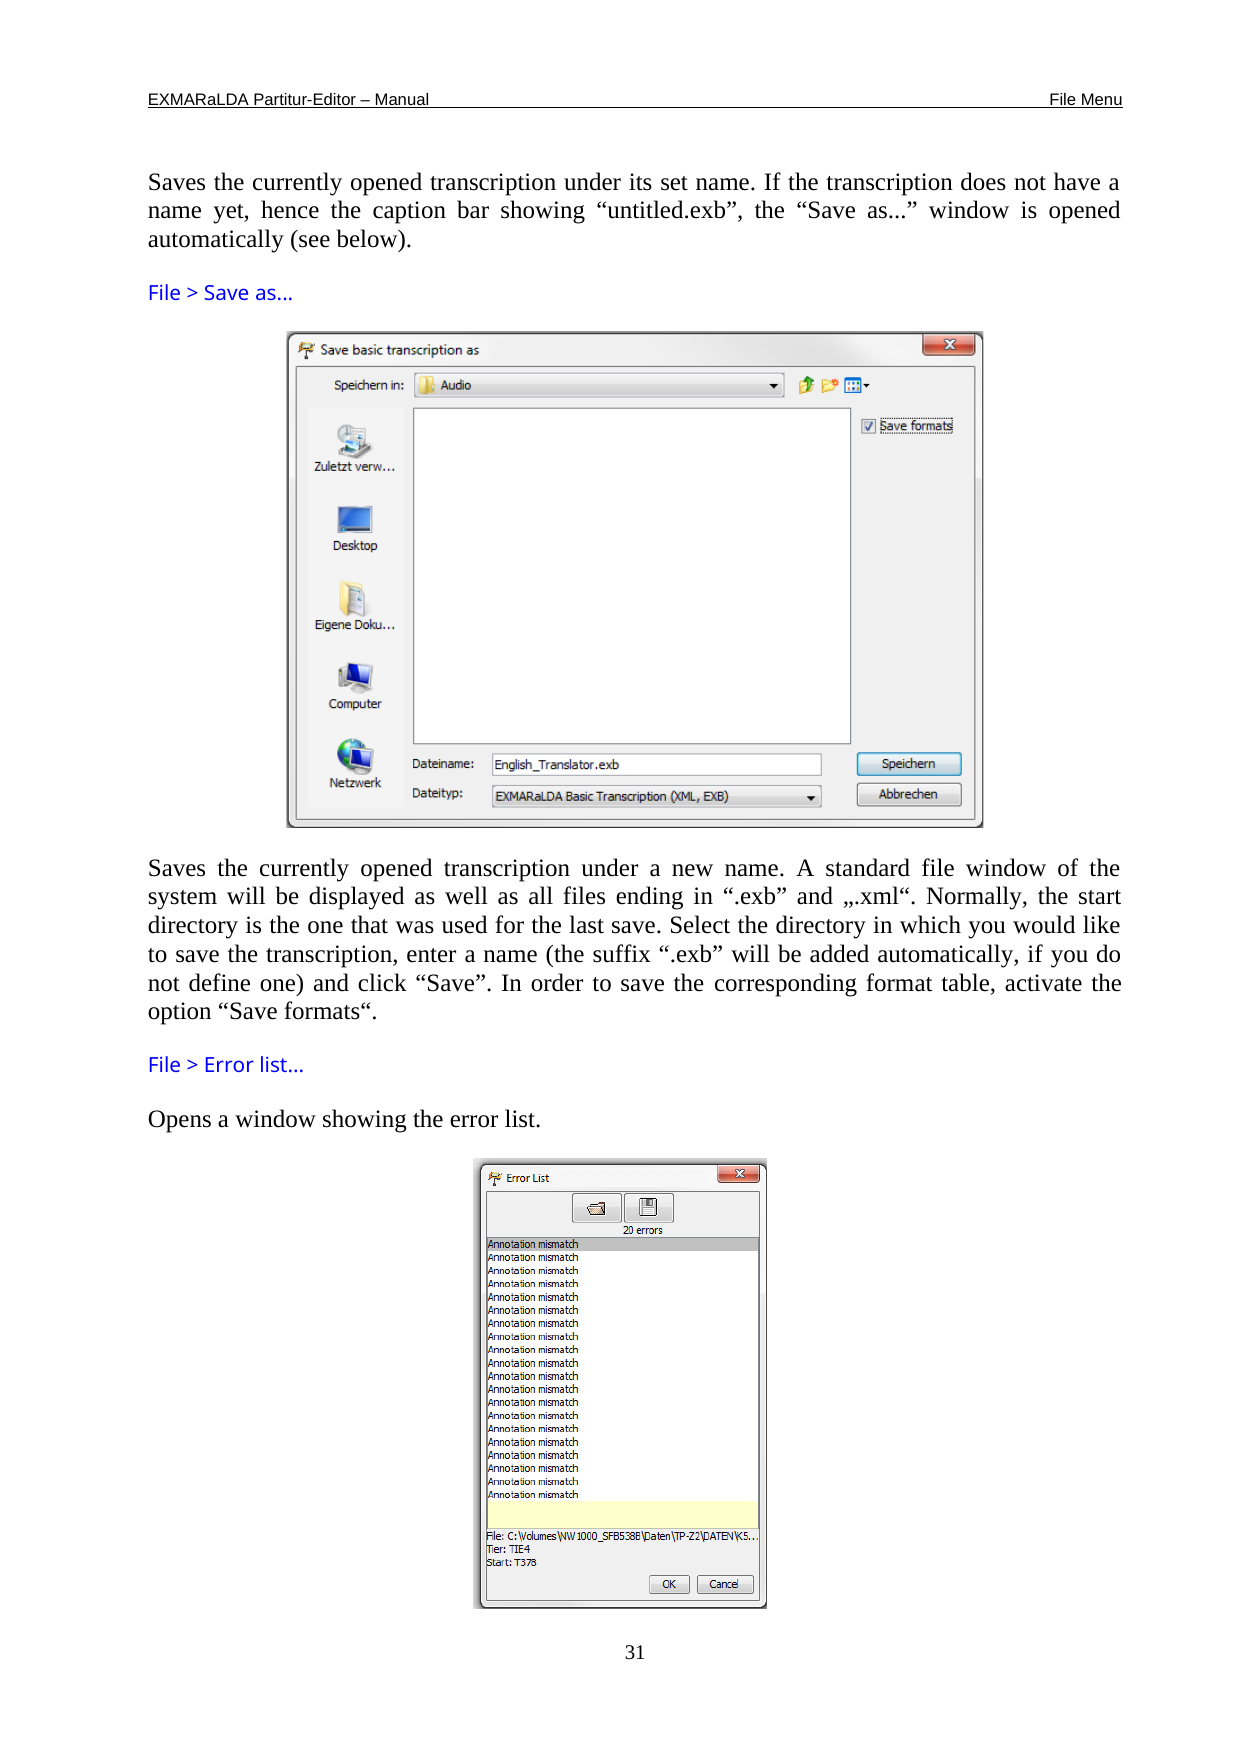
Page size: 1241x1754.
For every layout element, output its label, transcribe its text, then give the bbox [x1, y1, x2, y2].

text Saves the currently opened transcription under its set name. If the transcription does not have a name yet, hence the caption bar showing “untitled.exb”, the “Save as...” window is opened automatically (see below). [148, 167, 1122, 253]
subtitle File > Save as... [148, 278, 1122, 306]
picture [473, 1158, 767, 1609]
picture [286, 331, 984, 828]
subtitle File > Error list... [148, 1050, 1122, 1079]
text Saves the currently opened transcription under a new name. A standard file window of the system will be displayed as well as all files ending in “.exb” and „.xml“. Normally, the start directory is the one that was used for the last save. Select the directory in which you would like to save the transcription, enter a name (the suffix “.exb” will be added automatically, if you do not define one) and click “Save”. In order to save the corresponding format table, activate the option “Save formats“. [148, 853, 1122, 1025]
text Opens a window showing the error list. [148, 1104, 1122, 1132]
